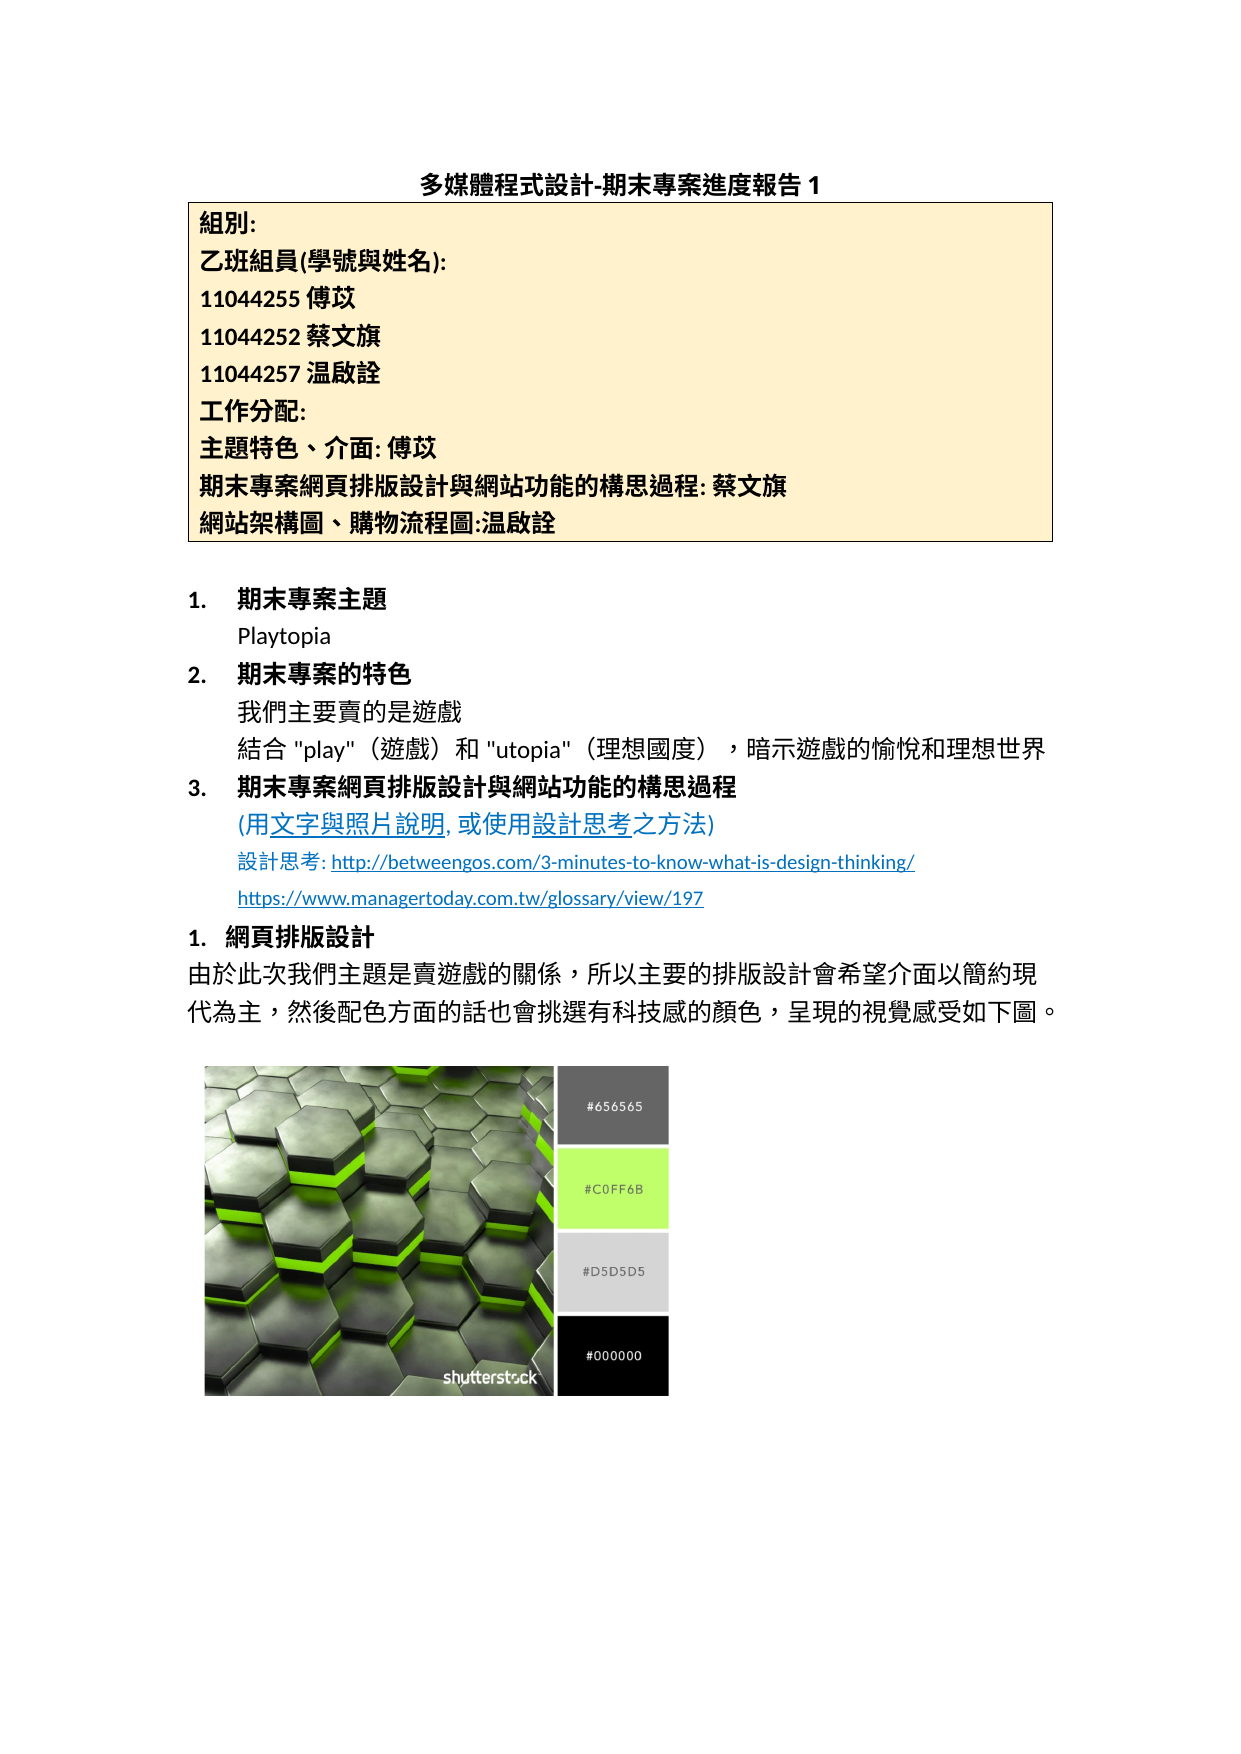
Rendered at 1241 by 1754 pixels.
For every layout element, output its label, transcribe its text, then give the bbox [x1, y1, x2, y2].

text 結合 "play"（遊戲）和 "utopia"（理想國度），暗示遊戲的愉悅和理想世界 [237, 729, 1053, 767]
list https://www.managertoday.com.tw/glossary/view/197 [237, 879, 1053, 917]
text 我們主要賣的是遊戲 [237, 692, 1053, 729]
list 期末專案的特色 [187, 654, 1053, 692]
list 設計思考: http://betweengos.com/3-minutes-to-know-what-is-design-thinking/ [237, 842, 1053, 879]
text 由於此次我們主題是賣遊戲的關係，所以主要的排版設計會希望介面以簡約現代為主，然後配色方面的話也會挑選有科技感的顏色，呈現的視覺感受如下圖。 [187, 954, 1053, 1029]
list 網頁排版設計 [187, 917, 1053, 954]
text 多媒體程式設計-期末專案進度報告1 [187, 164, 1053, 202]
list (用文字與照片說明, 或使用設計思考之方法) [237, 804, 1053, 842]
list 期末專案網頁排版設計與網站功能的構思過程 [187, 767, 1053, 804]
text Playtopia [237, 617, 1053, 654]
picture [204, 1066, 669, 1396]
table_header 組別: 乙班組員(學號與姓名): 11044255 傅苡 11044252 蔡文旗 11044257 温啟詮 工作分配: 主題特色、介面: 傅苡 期末專案網頁排版設計與網站功能的構思過程: 蔡文旗 網站架構圖、購物流程圖:温啟詮 [189, 203, 1052, 541]
list 期末專案主題 [187, 579, 1053, 617]
